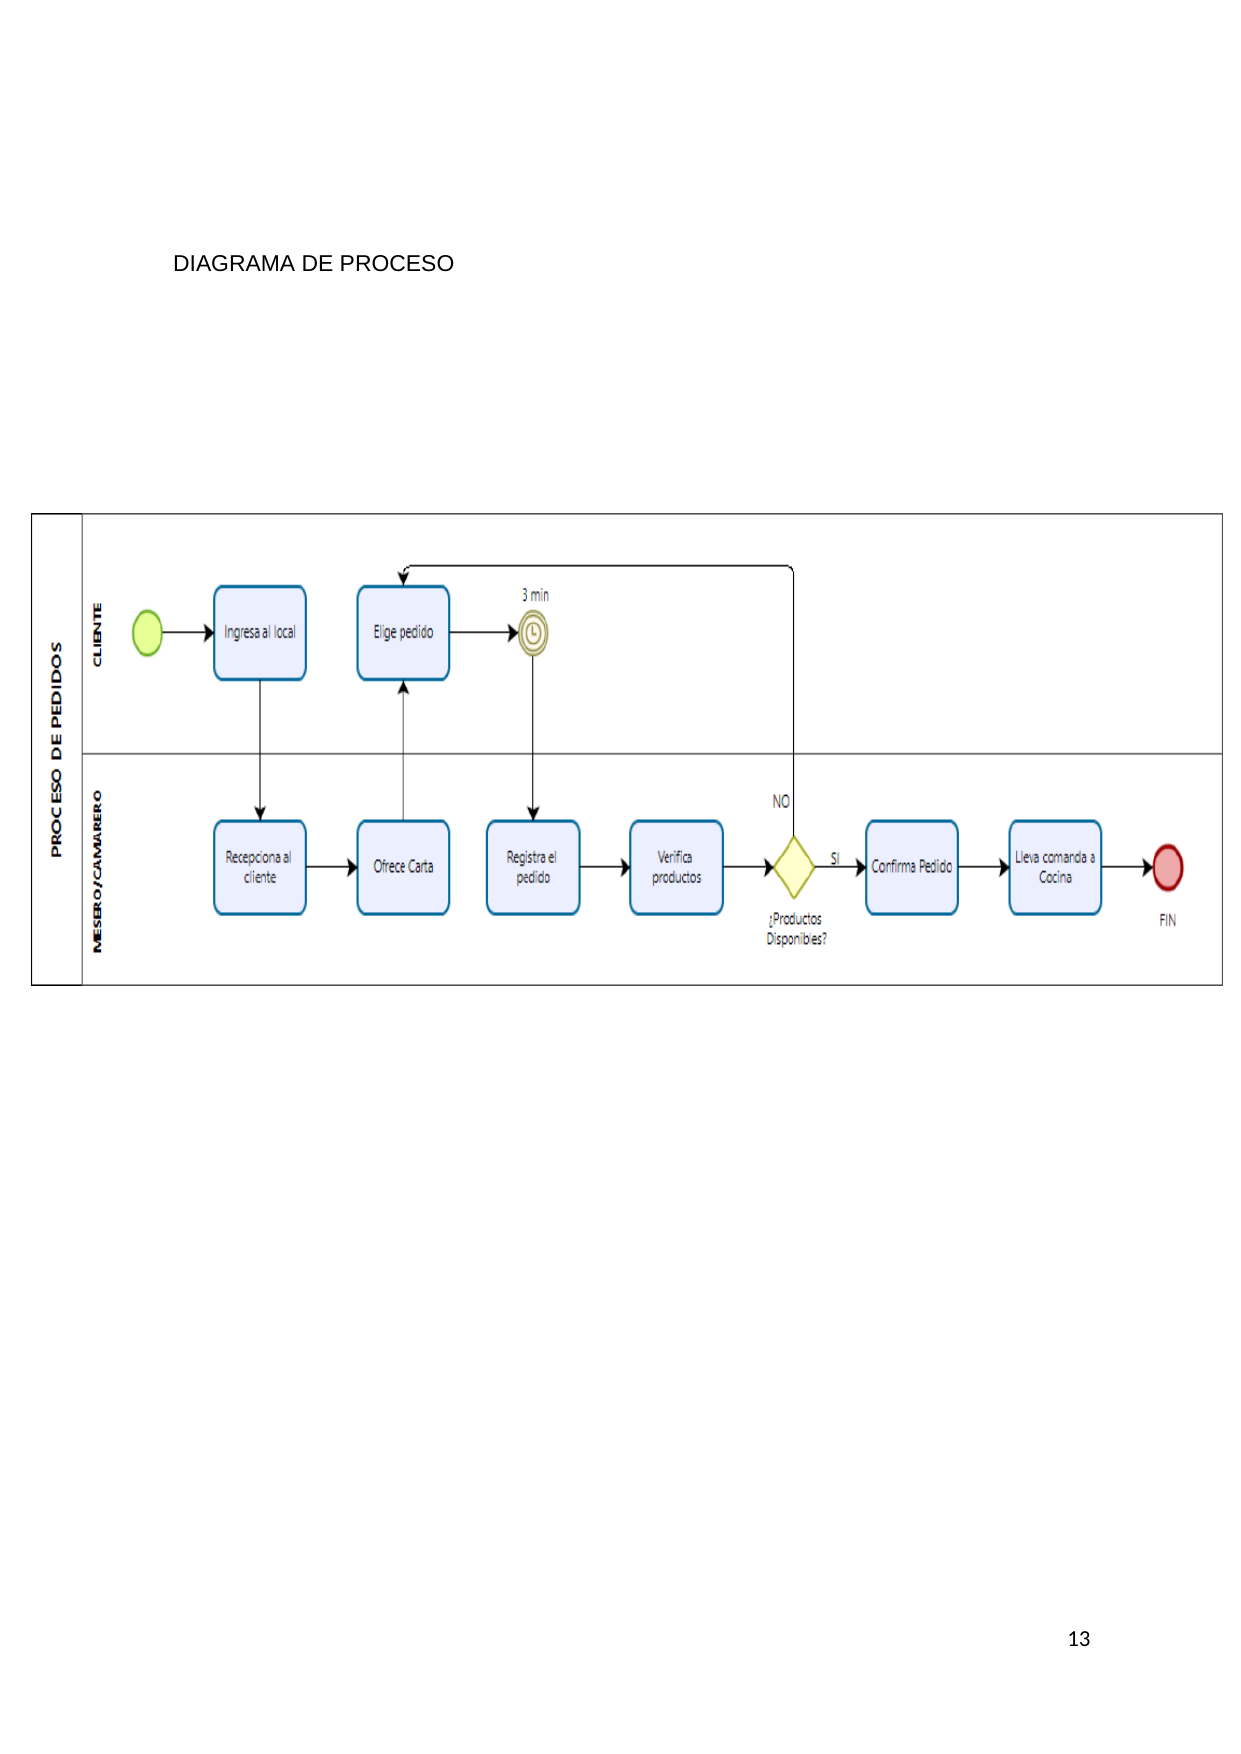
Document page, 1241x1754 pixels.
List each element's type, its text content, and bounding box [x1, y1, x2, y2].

text DIAGRAMA DE PROCESO [173, 250, 1090, 276]
picture [18, 497, 1236, 1005]
